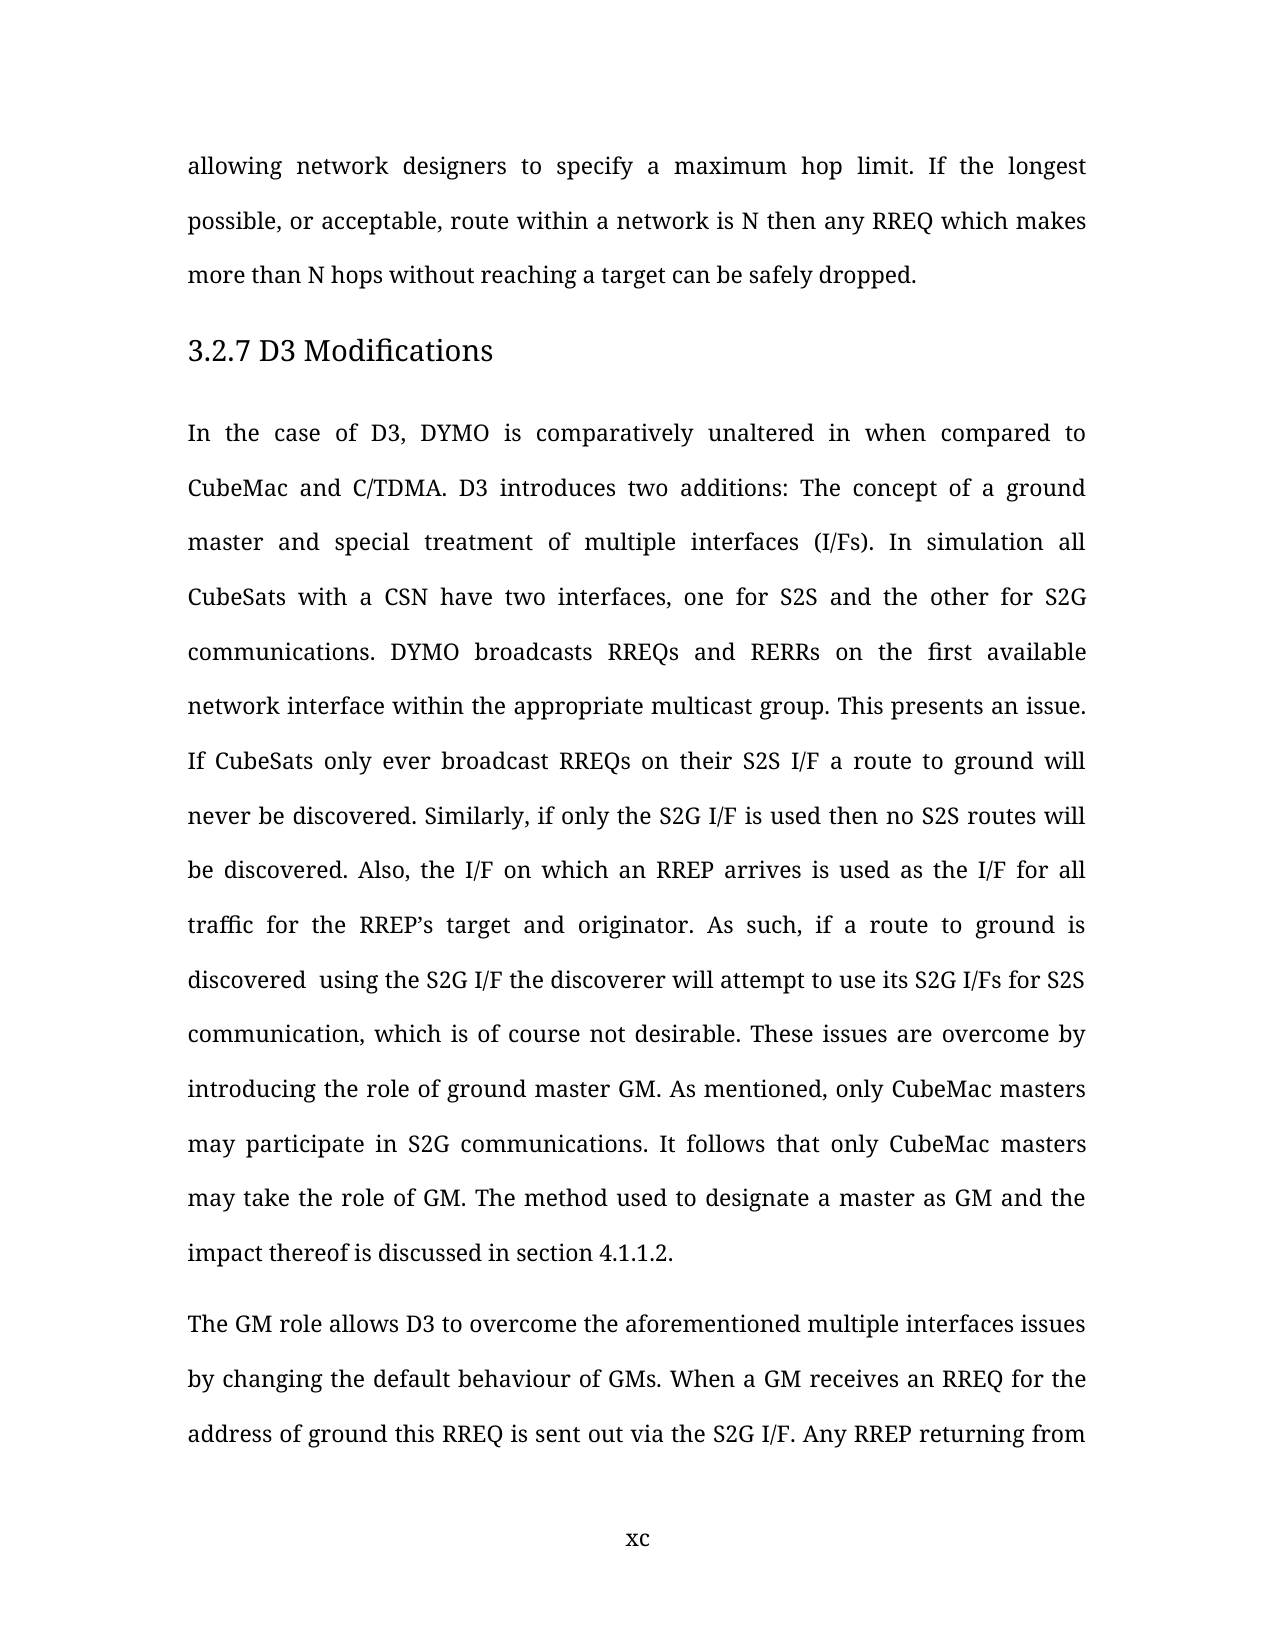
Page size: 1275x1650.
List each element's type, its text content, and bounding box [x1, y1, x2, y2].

text In the case of D3, DYMO is comparatively unaltered in when compared to CubeMac and C/TDMA. D3 introduces two additions: The concept of a ground master and special treatment of multiple interfaces (I/Fs). In simulation all CubeSats with a CSN have two interfaces, one for S2S and the other for S2G communications. DYMO broadcasts RREQs and RERRs on the first available network interface within the appropriate multicast group. This presents an issue. If CubeSats only ever broadcast RREQs on their S2S I/F a route to ground will never be discovered. Similarly, if only the S2G I/F is used then no S2S routes will be discovered. Also, the I/F on which an RREP arrives is used as the I/F for all traffic for the RREP’s target and originator. As such, if a route to ground is discovered using the S2G I/F the discoverer will attempt to use its S2G I/Fs for S2S communication, which is of course not desirable. These issues are overcome by introducing the role of ground master GM. As mentioned, only CubeMac masters may participate in S2G communications. It follows that only CubeMac masters may take the role of GM. The method used to designate a master as GM and the impact thereof is discussed in section 4.1.1.2. [187, 417, 1087, 1268]
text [187, 1308, 1087, 1449]
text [187, 150, 1087, 291]
subtitle D3 Modifications [187, 331, 1087, 370]
